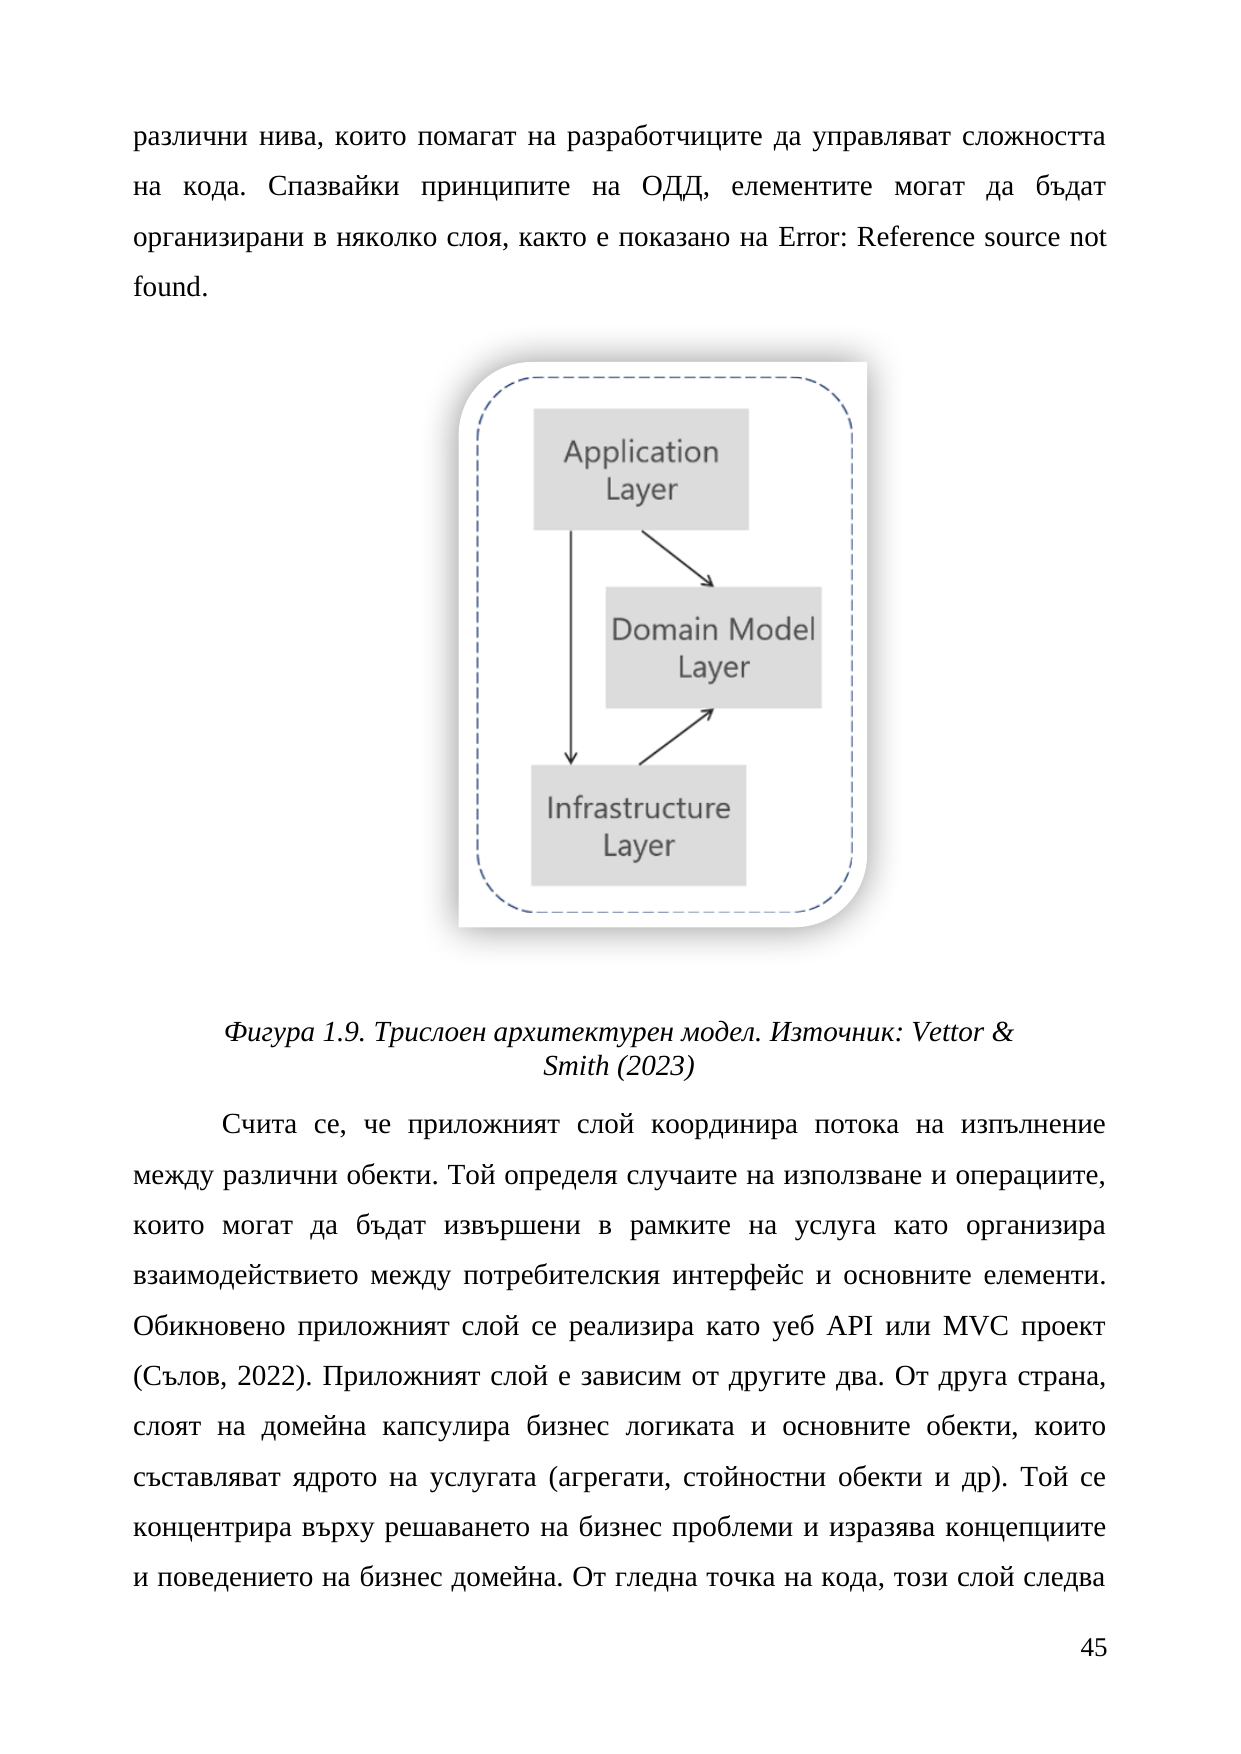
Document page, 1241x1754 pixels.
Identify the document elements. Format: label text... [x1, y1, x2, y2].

picture [474, 377, 852, 912]
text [133, 1107, 1107, 1593]
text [133, 118, 1107, 303]
title Фигура 1.9. Трислоен архитектурен модел. Източник: Vettor & Smith (2023) [192, 1014, 1048, 1082]
